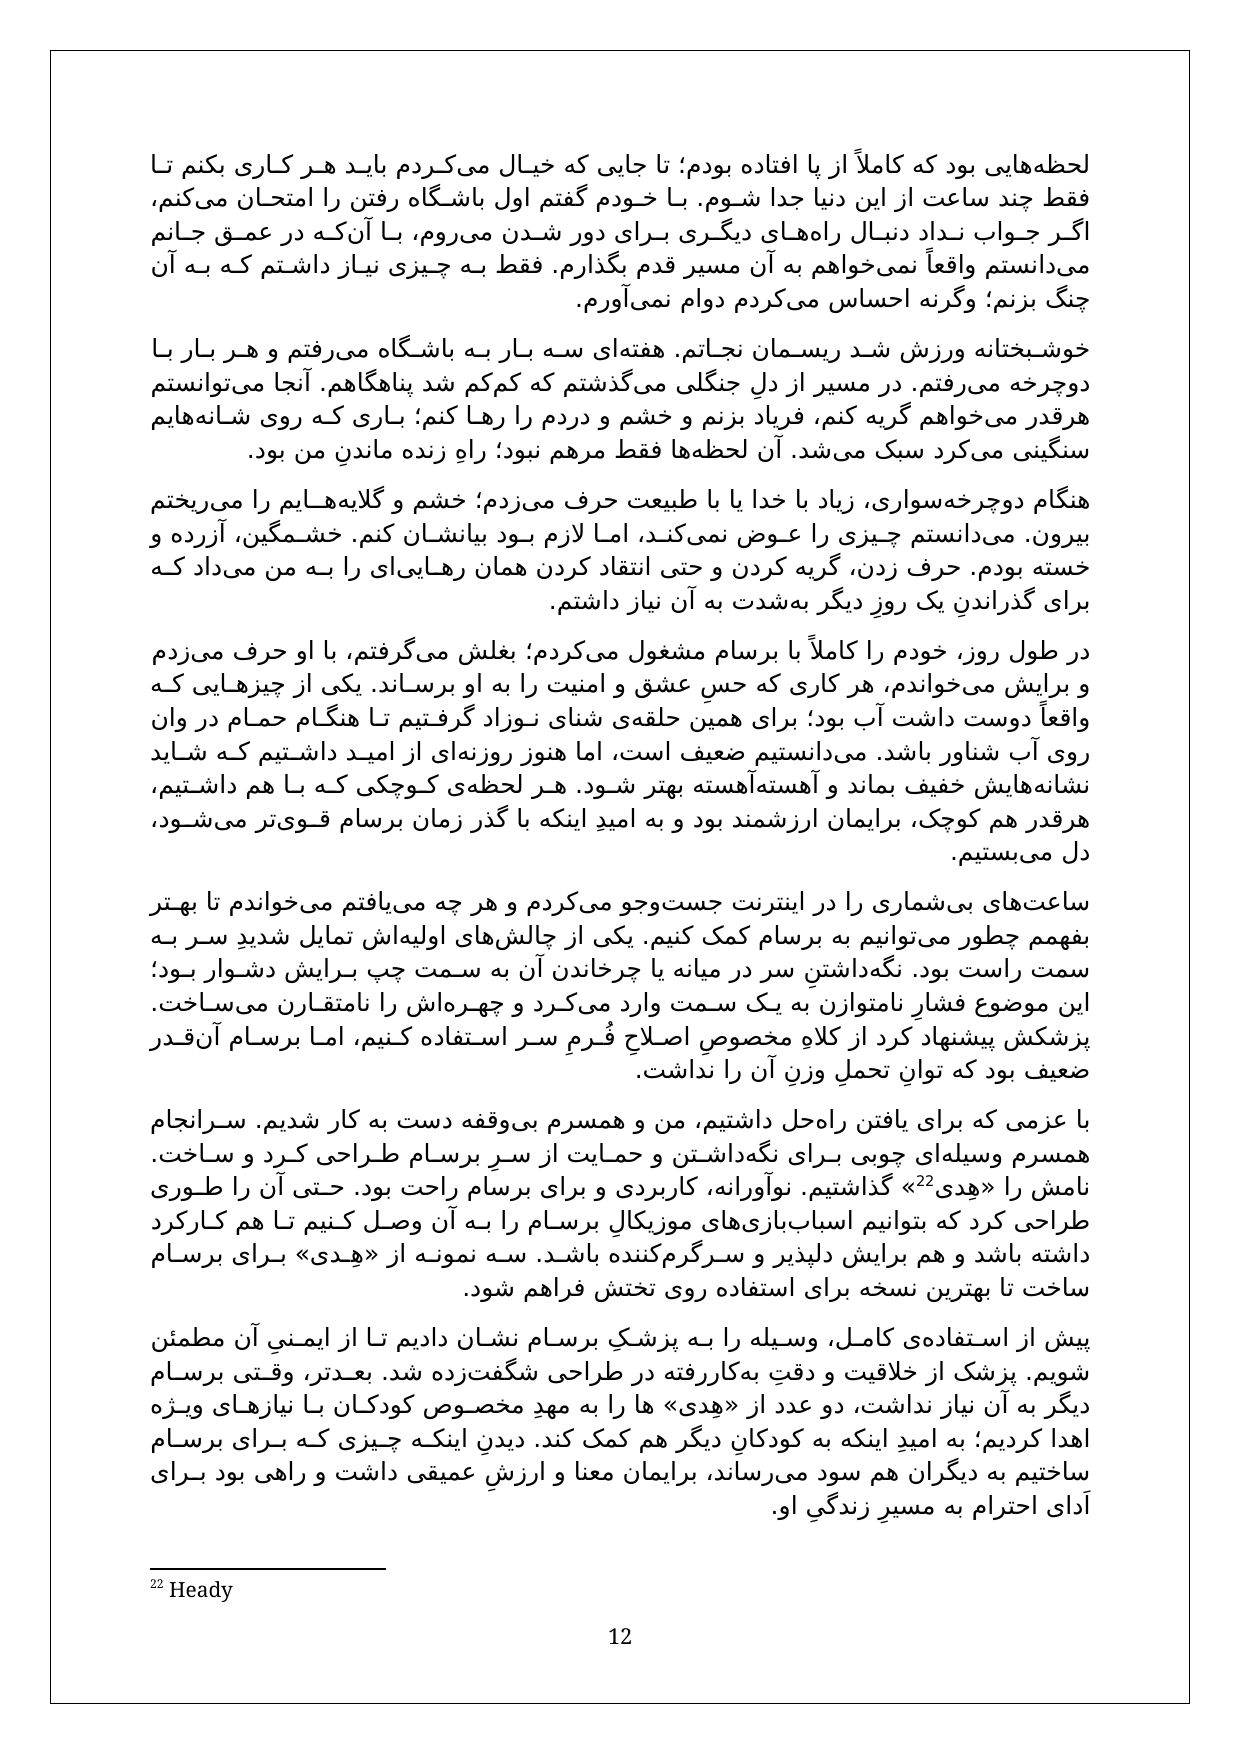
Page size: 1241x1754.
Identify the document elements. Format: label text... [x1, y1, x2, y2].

text ساعت‌های بی‌شماری را در اینترنت جست‌وجو می‌کردم و هر چه می‌یافتم می‌خواندم تا بهتر بفهمم چطور می‌توانیم به برسام کمک کنیم. یکی از چالش‌های اولیه‌اش تمایل شدیدِ سر به سمت راست بود. نگه‌داشتنِ سر در میانه یا چرخاندن آن به سمت چپ برایش دشوار بود؛ این موضوع فشارِ نامتوازن به یک سمت وارد می‌کرد و چهره‌اش را نامتقارن می‌ساخت. پزشکش پیشنهاد کرد از کلاهِ مخصوصِ اصلاحِ فُرمِ سر استفاده کنیم، اما برسام آن‌قدر ضعیف بود که توانِ تحملِ وزنِ آن را نداشت. [150, 887, 1090, 1084]
text با عزمی که برای یافتن راه‌حل داشتیم، من و همسرم بی‌وقفه دست به کار شدیم. سرانجام همسرم وسیله‌ای چوبی برای نگه‌داشتن و حمایت از سرِ برسام طراحی کرد و ساخت. نامش را «هِدی» گذاشتیم. نوآورانه، کاربردی و برای برسام راحت بود. حتی آن را طوری طراحی کرد که بتوانیم اسباب‌بازی‌های موزیکالِ برسام را به آن وصل کنیم تا هم کارکرد داشته باشد و هم برایش دلپذیر و سرگرم‌کننده باشد. سه نمونه از «هِدی» برای برسام ساخت تا بهترین نسخه برای استفاده روی تختش فراهم شود. [150, 1105, 1090, 1302]
text هنگام دوچرخه‌سواری، زیاد با خدا یا با طبیعت حرف می‌زدم؛ خشم و گلایه‌هایم را می‌ریختم بیرون. می‌دانستم چیزی را عوض نمی‌کند، اما لازم بود بیانشان کنم. خشمگین، آزرده و خسته بودم. حرف زدن، گریه کردن و حتی انتقاد کردن همان رهایی‌ای را به من می‌داد که برای گذراندنِ یک روزِ دیگر به‌شدت به آن نیاز داشتم. [150, 485, 1090, 615]
text در طول روز، خودم را کاملاً با برسام مشغول می‌کردم؛ بغلش می‌گرفتم، با او حرف می‌زدم و برایش می‌خواندم، هر کاری که حسِ عشق و امنیت را به او برساند. یکی از چیزهایی که واقعاً دوست داشت آب بود؛ برای همین حلقه‌ی شنای نوزاد گرفتیم تا هنگام حمام در وان روی آب شناور باشد. می‌دانستیم ضعیف است، اما هنوز روزنه‌ای از امید داشتیم که شاید نشانه‌هایش خفیف بماند و آهسته‌آهسته بهتر شود. هر لحظه‌ی کوچکی که با هم داشتیم، هرقدر هم کوچک، برایمان ارزشمند بود و به امیدِ اینکه با گذر زمان برسام قوی‌تر می‌شود، دل می‌بستیم. [150, 636, 1090, 866]
text لحظه‌هایی بود که کاملاً از پا افتاده بودم؛ تا جایی که خیال می‌کردم باید هر کاری بکنم تا فقط چند ساعت از این دنیا جدا شوم. با خودم گفتم اول باشگاه رفتن را امتحان می‌کنم، اگر جواب نداد دنبال راه‌های دیگری برای دور شدن می‌روم، با آن‌که در عمق جانم می‌دانستم واقعاً نمی‌خواهم به آن مسیر قدم بگذارم. فقط به چیزی نیاز داشتم که به آن چنگ بزنم؛ وگرنه احساس می‌کردم دوام نمی‌آورم. [150, 150, 1090, 313]
text خوشبختانه ورزش شد ریسمان نجاتم. هفته‌ای سه بار به باشگاه می‌رفتم و هر بار با دوچرخه می‌رفتم. در مسیر از دلِ جنگلی می‌گذشتم که کم‌کم شد پناهگاهم. آنجا می‌توانستم هرقدر می‌خواهم گریه کنم، فریاد بزنم و خشم و دردم را رها کنم؛ باری که روی شانه‌هایم سنگینی می‌کرد سبک می‌شد. آن لحظه‌ها فقط مرهم نبود؛ راهِ زنده ماندنِ من بود. [150, 334, 1090, 464]
text پیش از استفاده‌ی کامل، وسیله را به پزشکِ برسام نشان دادیم تا از ایمنیِ آن مطمئن شویم. پزشک از خلاقیت و دقتِ به‌کاررفته در طراحی شگفت‌زده شد. بعدتر، وقتی برسام دیگر به آن نیاز نداشت، دو عدد از «هِدی»‌ ها را به مهدِ مخصوص کودکان با نیازهای ویژه‌ اهدا کردیم؛ به امیدِ اینکه به کودکانِ دیگر هم کمک کند. دیدنِ اینکه چیزی که برای برسام ساختیم به دیگران هم سود می‌رساند، برایمان معنا و ارزشِ عمیقی داشت و راهی بود برای اَدای احترام به مسیرِ زندگیِ او. [150, 1323, 1090, 1520]
